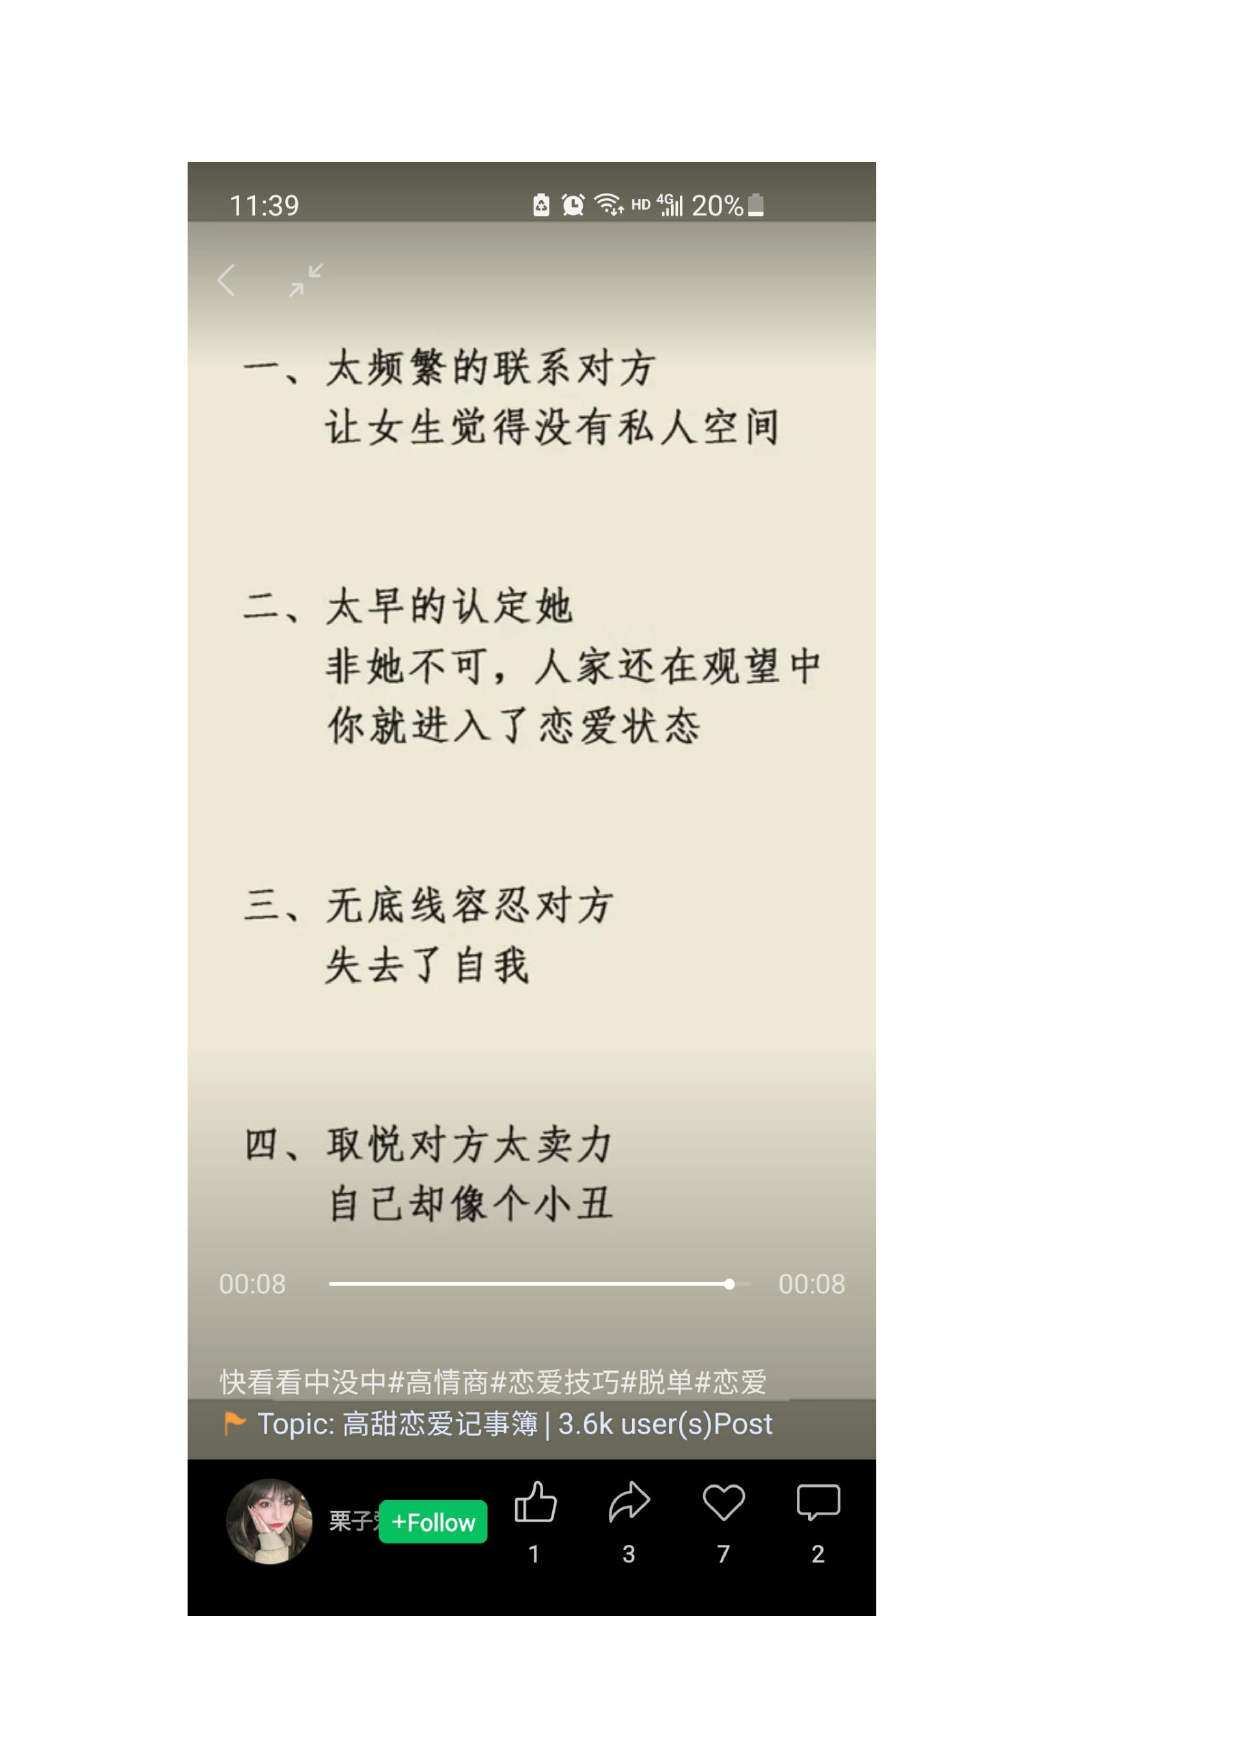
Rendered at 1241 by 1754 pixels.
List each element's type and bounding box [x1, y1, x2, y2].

picture [187, 162, 877, 1616]
